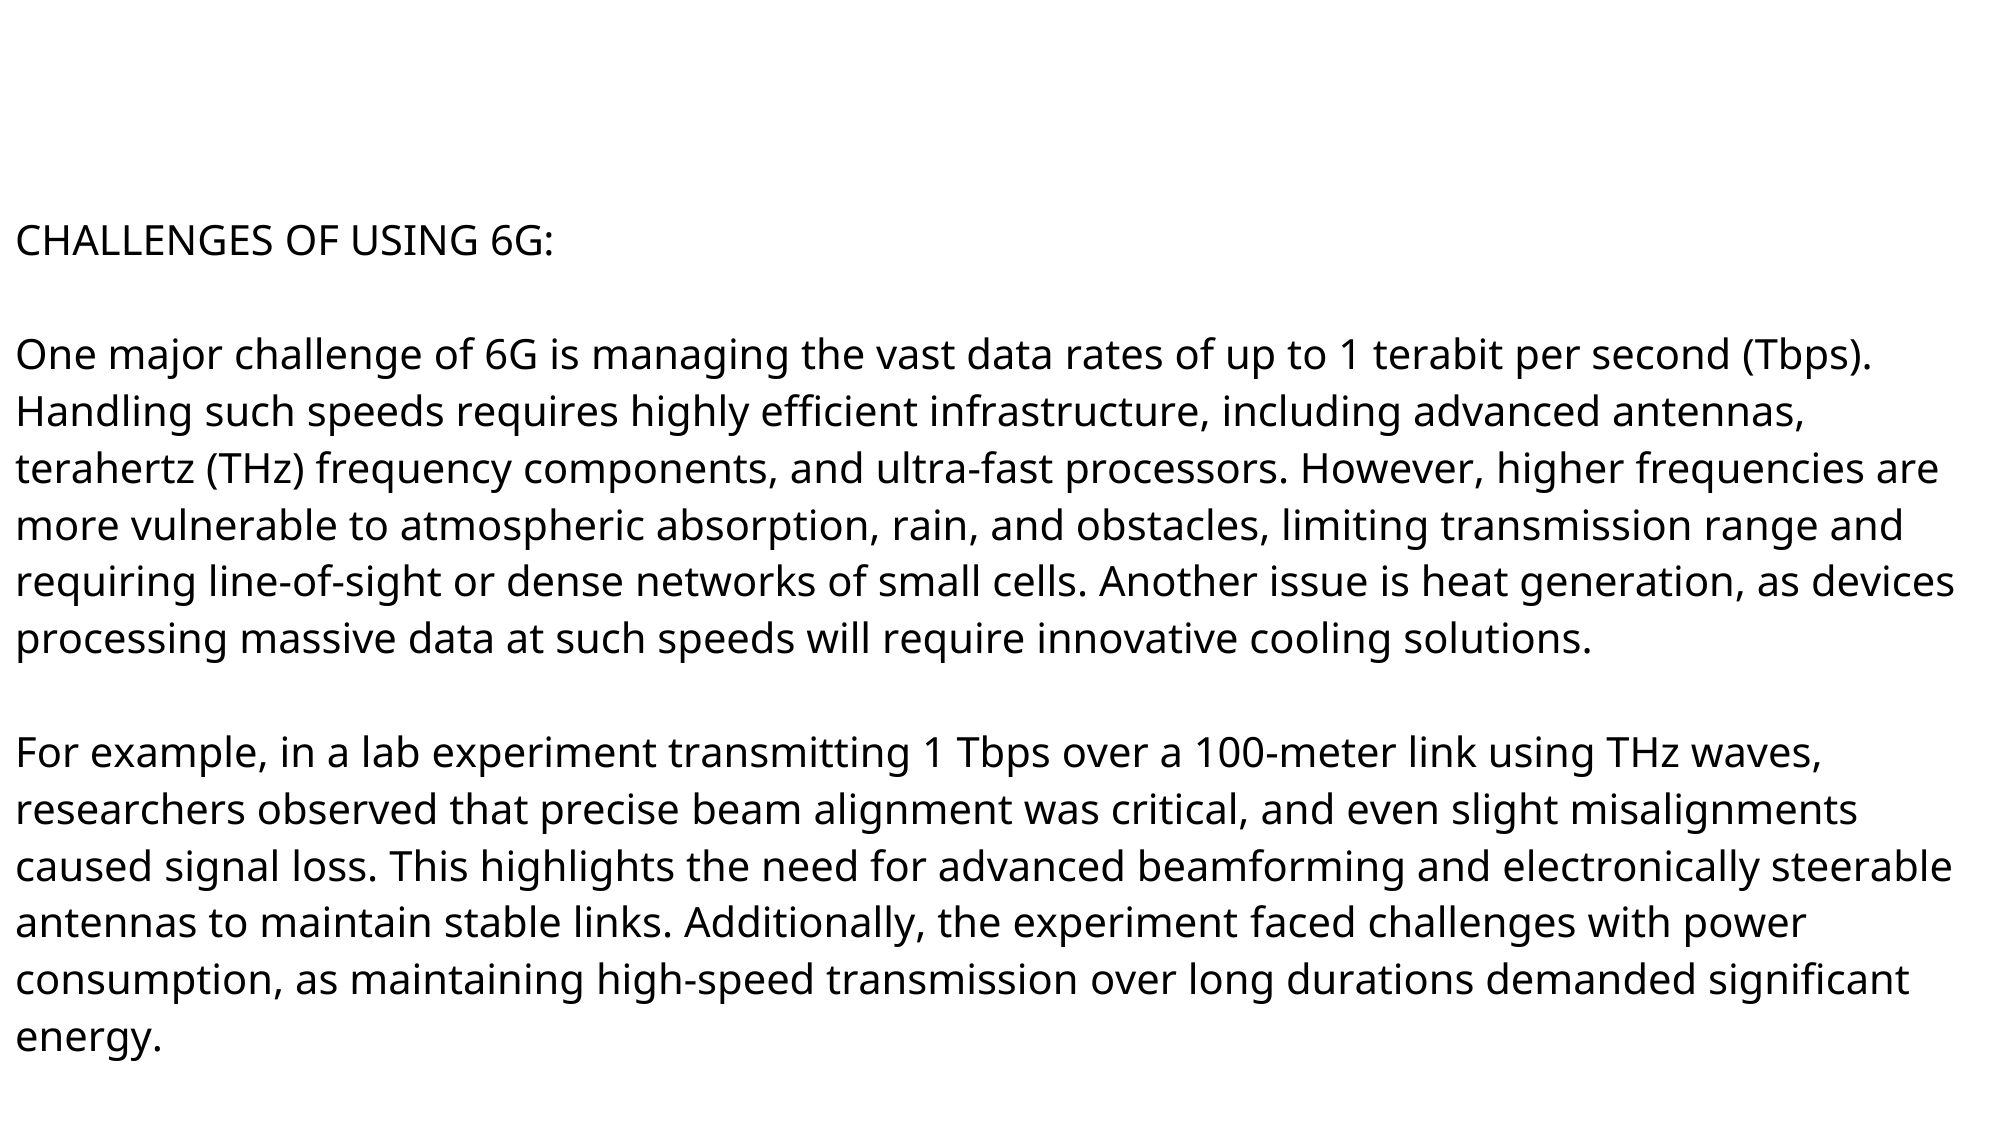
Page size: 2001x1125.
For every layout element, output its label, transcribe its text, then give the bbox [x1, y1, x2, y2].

text One major challenge of 6G is managing the vast data rates of up to 1 terabit per second (Tbps). Handling such speeds requires highly efficient infrastructure, including advanced antennas, terahertz (THz) frequency components, and ultra-fast processors. However, higher frequencies are more vulnerable to atmospheric absorption, rain, and obstacles, limiting transmission range and requiring line-of-sight or dense networks of small cells. Another issue is heat generation, as devices processing massive data at such speeds will require innovative cooling solutions. [15, 325, 1977, 666]
text For example, in a lab experiment transmitting 1 Tbps over a 100-meter link using THz waves, researchers observed that precise beam alignment was critical, and even slight misalignments caused signal loss. This highlights the need for advanced beamforming and electronically steerable antennas to maintain stable links. Additionally, the experiment faced challenges with power consumption, as maintaining high-speed transmission over long durations demanded significant energy. [15, 723, 1971, 1063]
text CHALLENGES OF USING 6G: [15, 211, 1996, 268]
